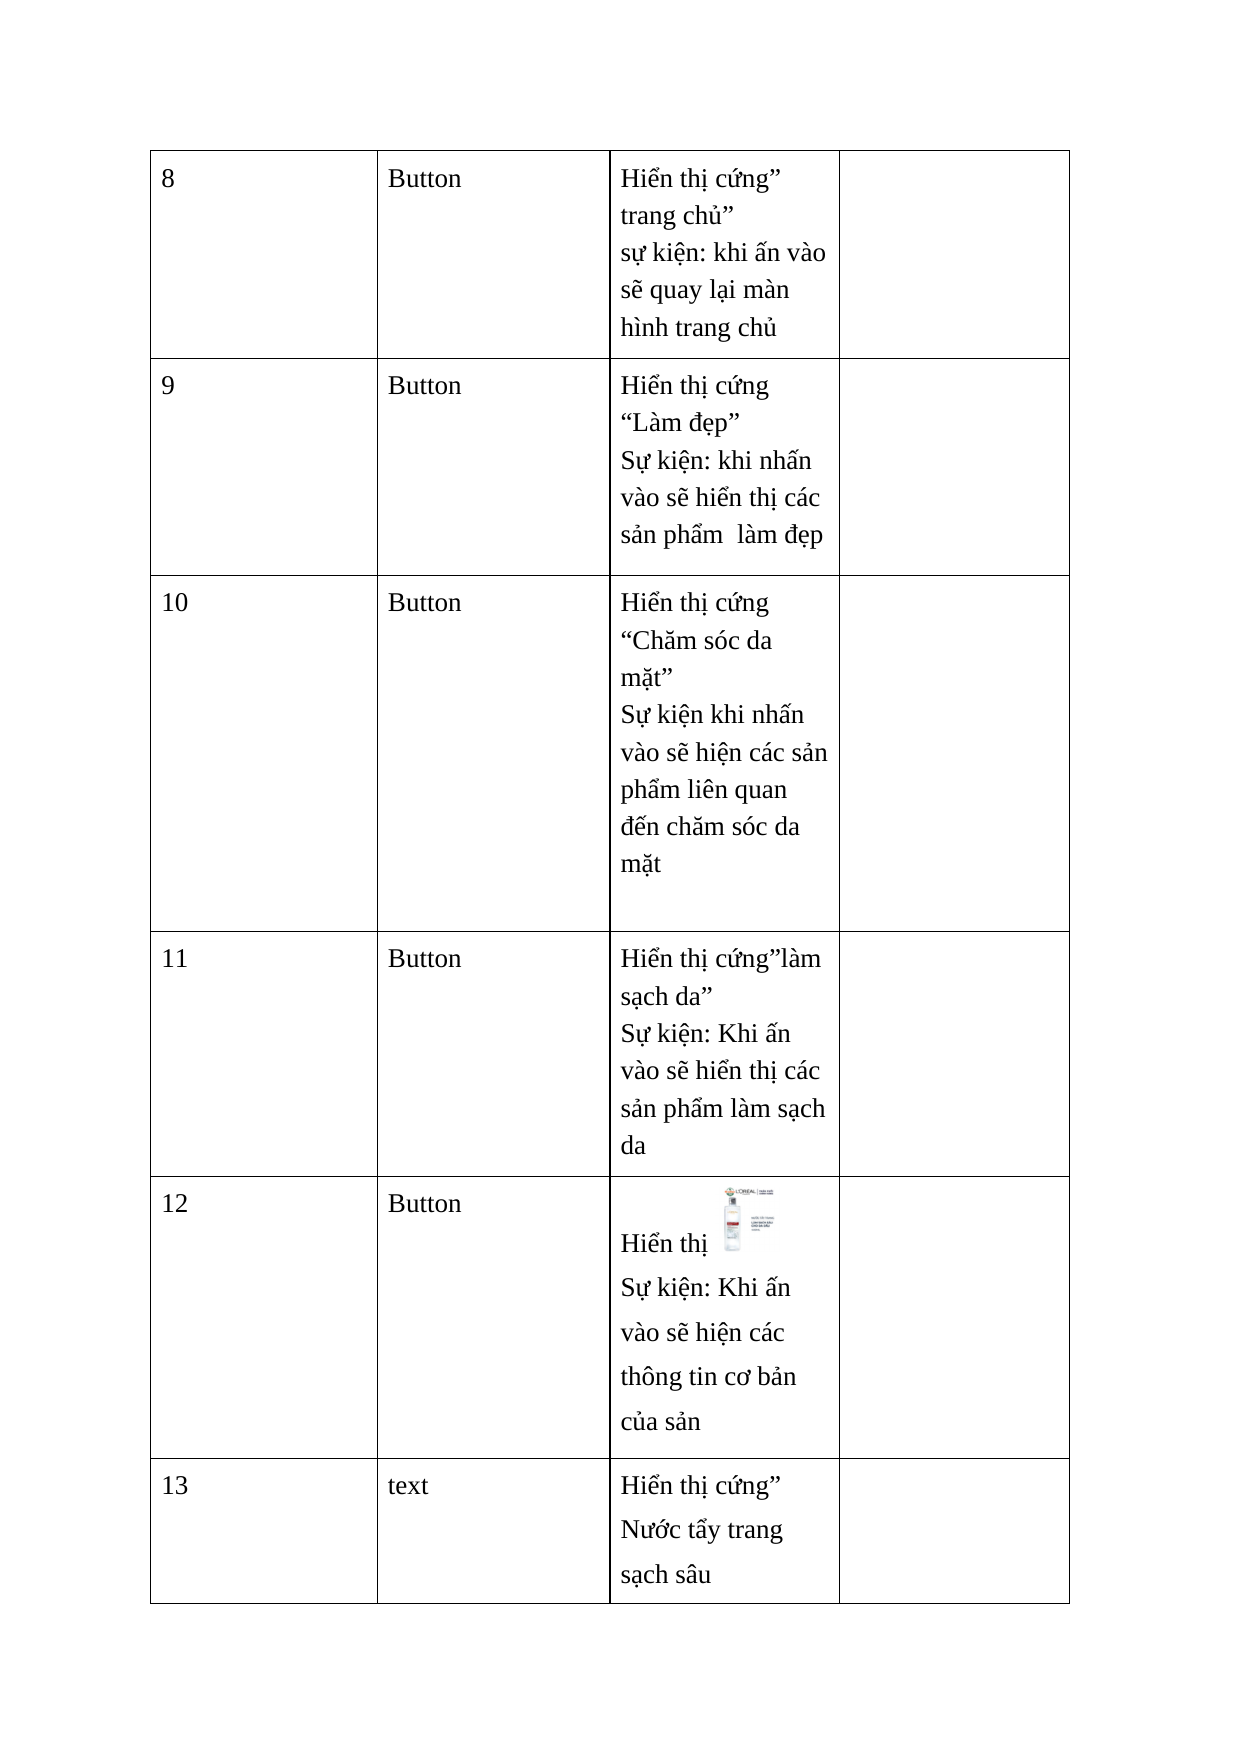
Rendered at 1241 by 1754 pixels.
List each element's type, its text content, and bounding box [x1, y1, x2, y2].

table_cell 12 [151, 1177, 377, 1457]
table_cell 10 [151, 576, 377, 931]
table_cell Hiển thị Sự kiện: Khi ấn vào sẽ hiện các thông tin cơ bản của sản [611, 1177, 839, 1457]
table_cell [840, 932, 1069, 1176]
table_cell 11 [151, 932, 377, 1176]
table_cell Hiển thị cứng” trang chủ” sự kiện: khi ấn vào sẽ quay lại màn hình trang chủ [611, 151, 839, 358]
table_cell [840, 1459, 1069, 1603]
table_cell Button [378, 932, 609, 1176]
table_cell text [378, 1459, 609, 1603]
table_cell [840, 1177, 1069, 1457]
table_cell 8 [151, 151, 377, 358]
table_cell [840, 359, 1069, 575]
table_cell Hiển thị cứng”làm sạch da” Sự kiện: Khi ấn vào sẽ hiển thị các sản phẩm làm sạch da [611, 932, 839, 1176]
table_cell 9 [151, 359, 377, 575]
table_cell Button [378, 151, 609, 358]
table_cell 13 [151, 1459, 377, 1603]
table_cell Hiển thị cứng “Làm đẹp” Sự kiện: khi nhấn vào sẽ hiển thị các sản phẩm làm đẹp [611, 359, 839, 575]
picture [715, 1187, 780, 1252]
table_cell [611, 1459, 839, 1603]
table_cell [840, 151, 1069, 358]
table_cell Hiển thị cứng “Chăm sóc da mặt” Sự kiện khi nhấn vào sẽ hiện các sản phẩm liên quan đến chăm sóc da mặt [611, 576, 839, 931]
table_cell Button [378, 1177, 609, 1457]
table_cell Button [378, 576, 609, 931]
table_cell Button [378, 359, 609, 575]
table_cell [840, 576, 1069, 931]
